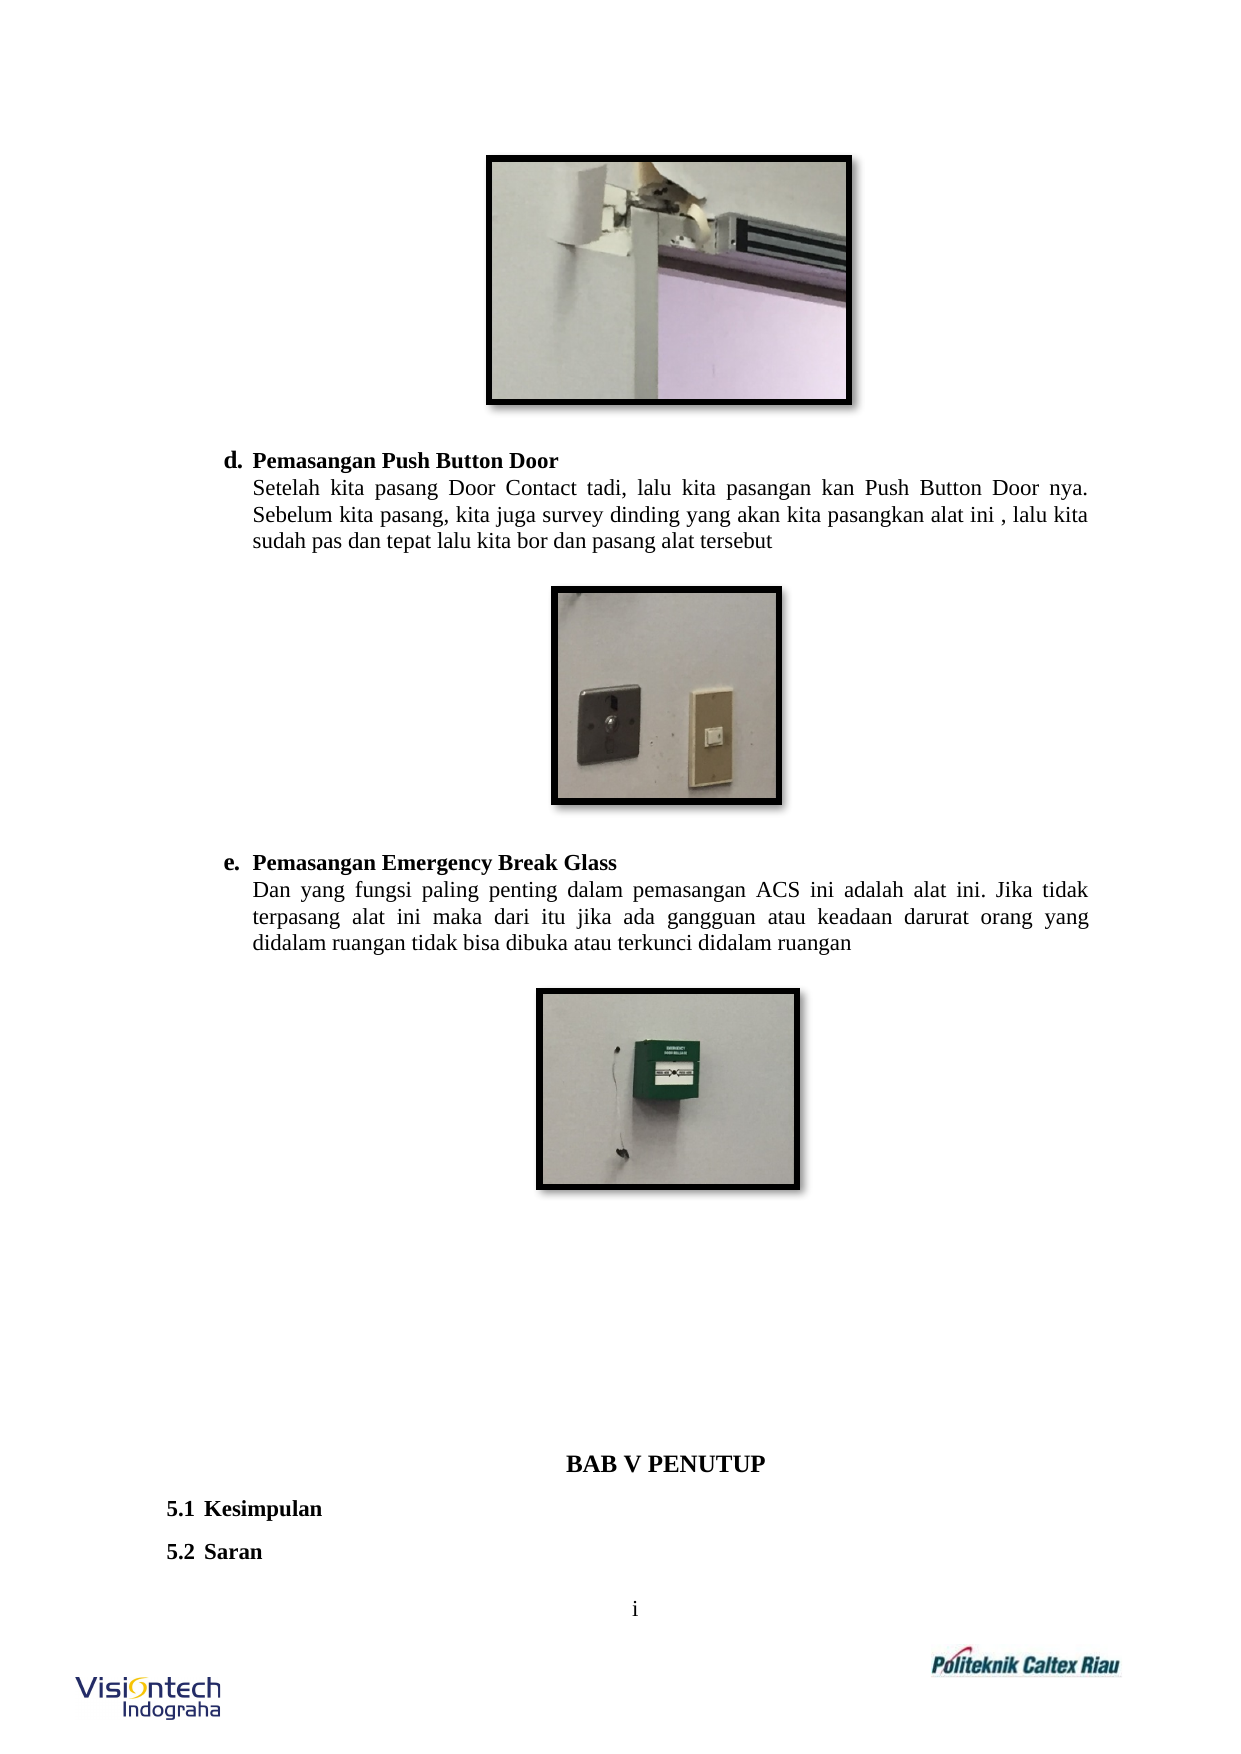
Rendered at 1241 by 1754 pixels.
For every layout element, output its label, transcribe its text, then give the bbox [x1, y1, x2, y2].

list Pemasangan Emergency Break Glass [223, 847, 1090, 876]
list Dan yang fungsi paling penting dalam pemasangan ACS ini adalah alat ini. Jika tidak terpasang alat ini maka dari itu jika ada gangguan atau keadaan darurat orang yang didalam ruangan tidak bisa dibuka atau terkunci didalam ruangan [252, 876, 1090, 955]
picture [558, 593, 776, 798]
picture [75, 1677, 220, 1720]
list Pemasangan Push Button Door [223, 446, 1090, 474]
list Kesimpulan [166, 1495, 1090, 1521]
picture [931, 1644, 1123, 1678]
text BAB V PENUTUP [265, 1449, 1067, 1478]
list Setelah kita pasang Door Contact tadi, lalu kita pasangan kan Push Button Door nya. Sebelum kita pasang, kita juga survey dinding yang akan kita pasangkan alat ini , lalu kita sudah pas dan tepat lalu kita bor dan pasang alat tersebut [252, 474, 1090, 553]
list Saran [166, 1538, 1090, 1565]
picture [492, 162, 846, 399]
picture [543, 994, 794, 1184]
